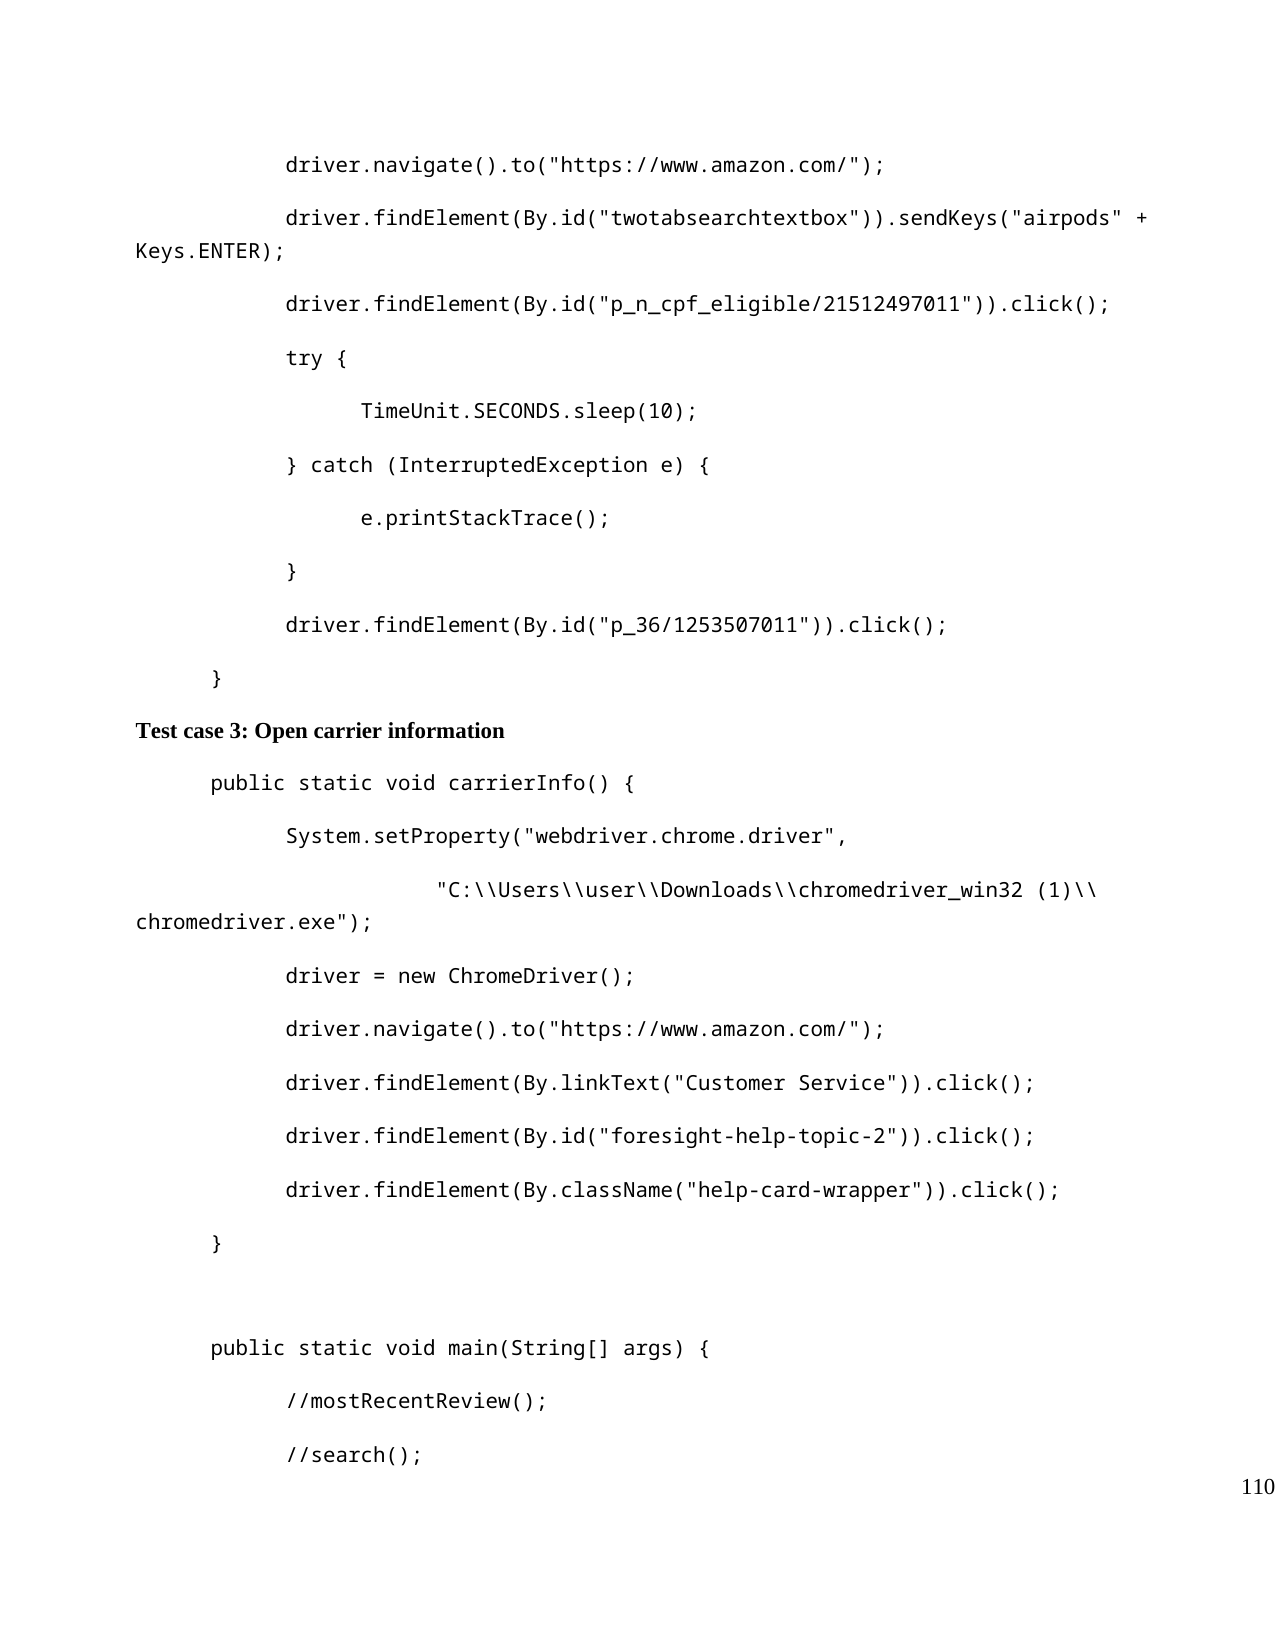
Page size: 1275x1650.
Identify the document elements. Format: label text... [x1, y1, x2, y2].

text driver.navigate().to("https://www.amazon.com/"); [135, 150, 1275, 178]
text "C:\\Users\\user\\Downloads\\chromedriver_win32 (1)\\chromedriver.exe"); [135, 875, 1275, 936]
text driver.findElement(By.className("help-card-wrapper")).click(); [135, 1175, 1275, 1203]
text public static void main(String[] args) { [135, 1333, 1275, 1361]
text e.printStackTrace(); [135, 503, 1275, 532]
text TimeUnit.SECONDS.sleep(10); [135, 396, 1275, 425]
text driver = new ChromeDriver(); [135, 961, 1275, 989]
text System.setProperty("webdriver.chrome.driver", [135, 821, 1275, 850]
text Test case 3: Open carrier information [135, 717, 1275, 743]
text driver.findElement(By.linkText("Customer Service")).click(); [135, 1068, 1275, 1096]
text driver.findElement(By.id("p_36/1253507011")).click(); [135, 610, 1275, 638]
text } [135, 663, 1275, 692]
text try { [135, 343, 1275, 371]
text //search(); [135, 1440, 1275, 1468]
text driver.findElement(By.id("p_n_cpf_eligible/21512497011")).click(); [135, 289, 1275, 318]
text } catch (InterruptedException e) { [135, 450, 1275, 478]
text public static void carrierInfo() { [135, 768, 1275, 796]
text driver.findElement(By.id("twotabsearchtextbox")).sendKeys("airpods" + Keys.ENTER); [135, 203, 1275, 264]
text driver.findElement(By.id("foresight-help-topic-2")).click(); [135, 1121, 1275, 1150]
text driver.navigate().to("https://www.amazon.com/"); [135, 1014, 1275, 1043]
text } [135, 557, 1275, 585]
text } [135, 1228, 1275, 1257]
text //mostRecentReview(); [135, 1386, 1275, 1415]
